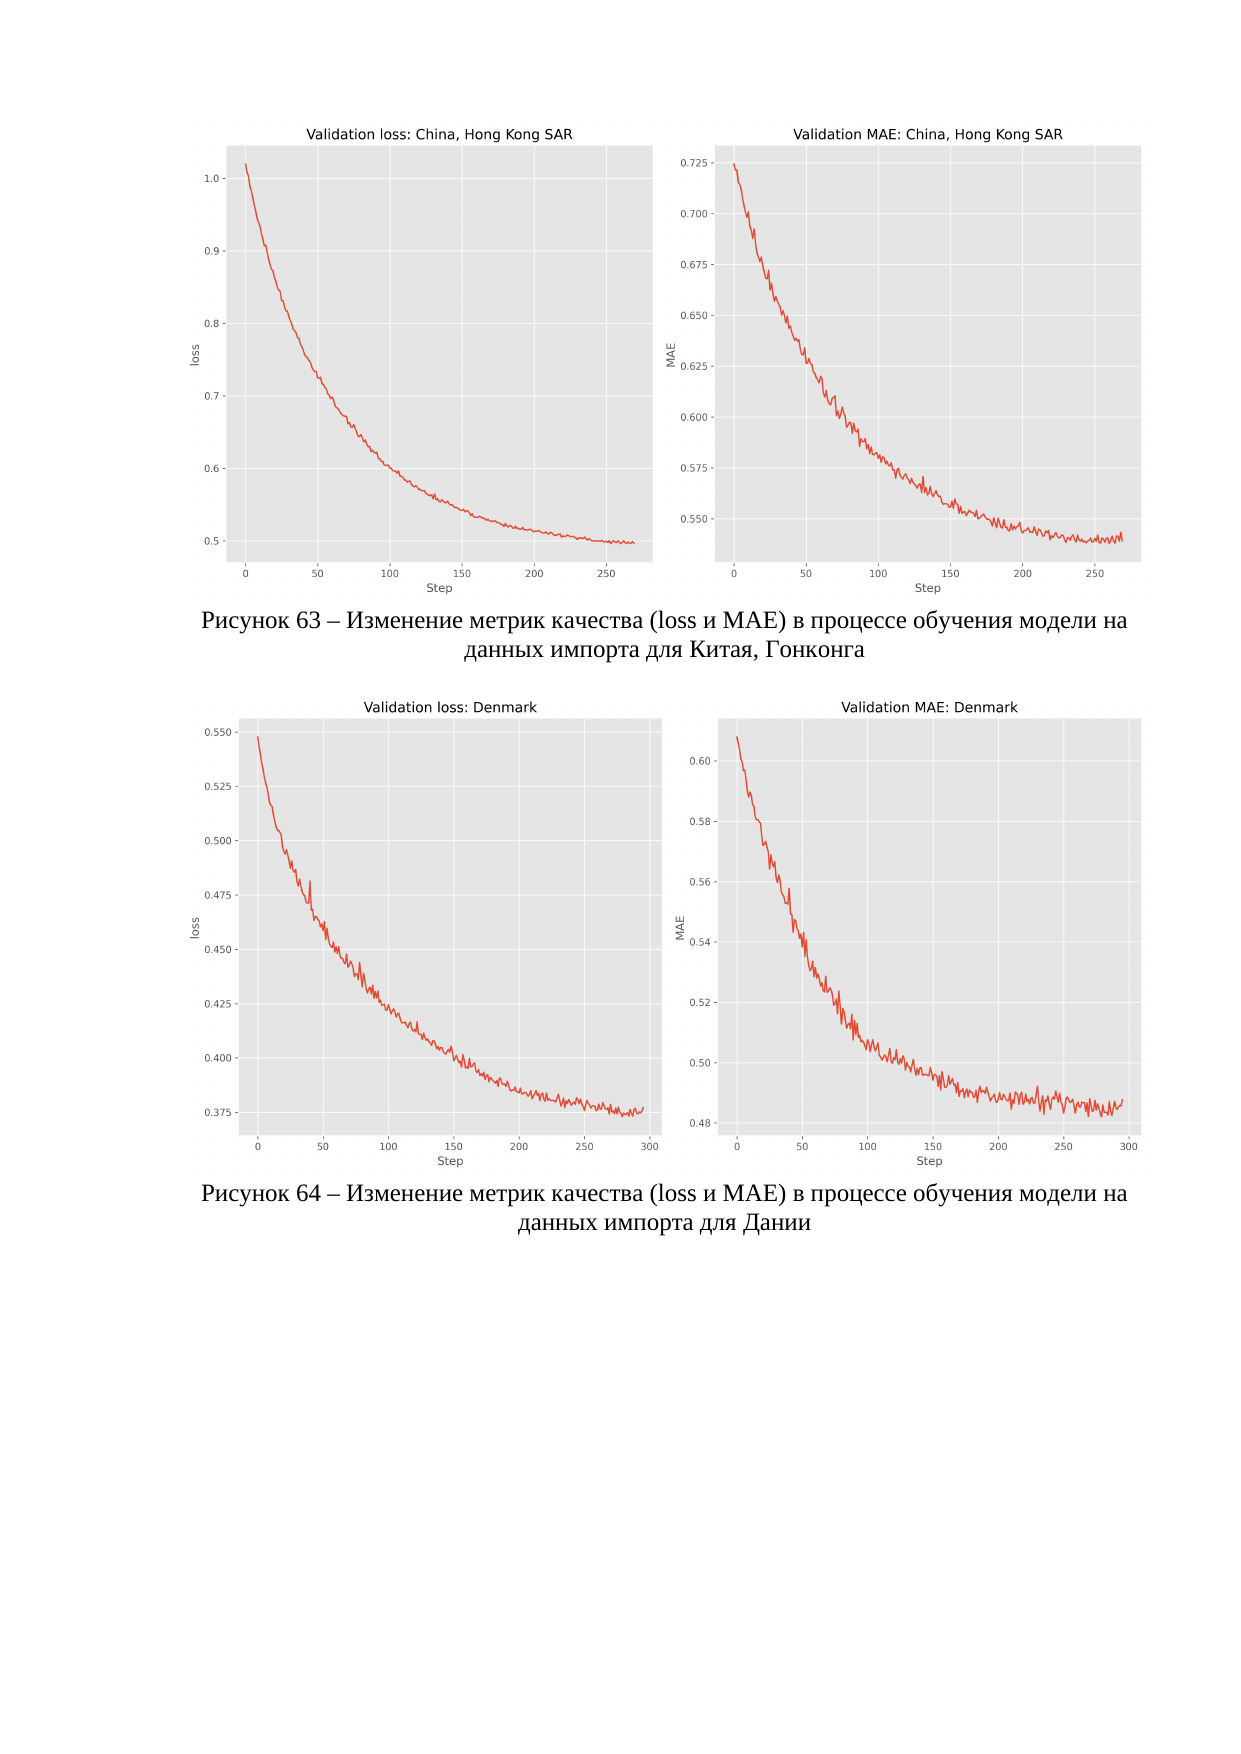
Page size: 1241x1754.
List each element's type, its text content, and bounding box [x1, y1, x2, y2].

picture [177, 691, 1152, 1179]
picture [177, 118, 1152, 606]
text Рисунок 64 – Изменение метрик качества (loss и MAE) в процессе обучения модели на данных импорта для Дании [177, 1179, 1152, 1236]
text Рисунок 63 – Изменение метрик качества (loss и MAE) в процессе обучения модели на данных импорта для Китая, Гонконга [177, 606, 1152, 663]
